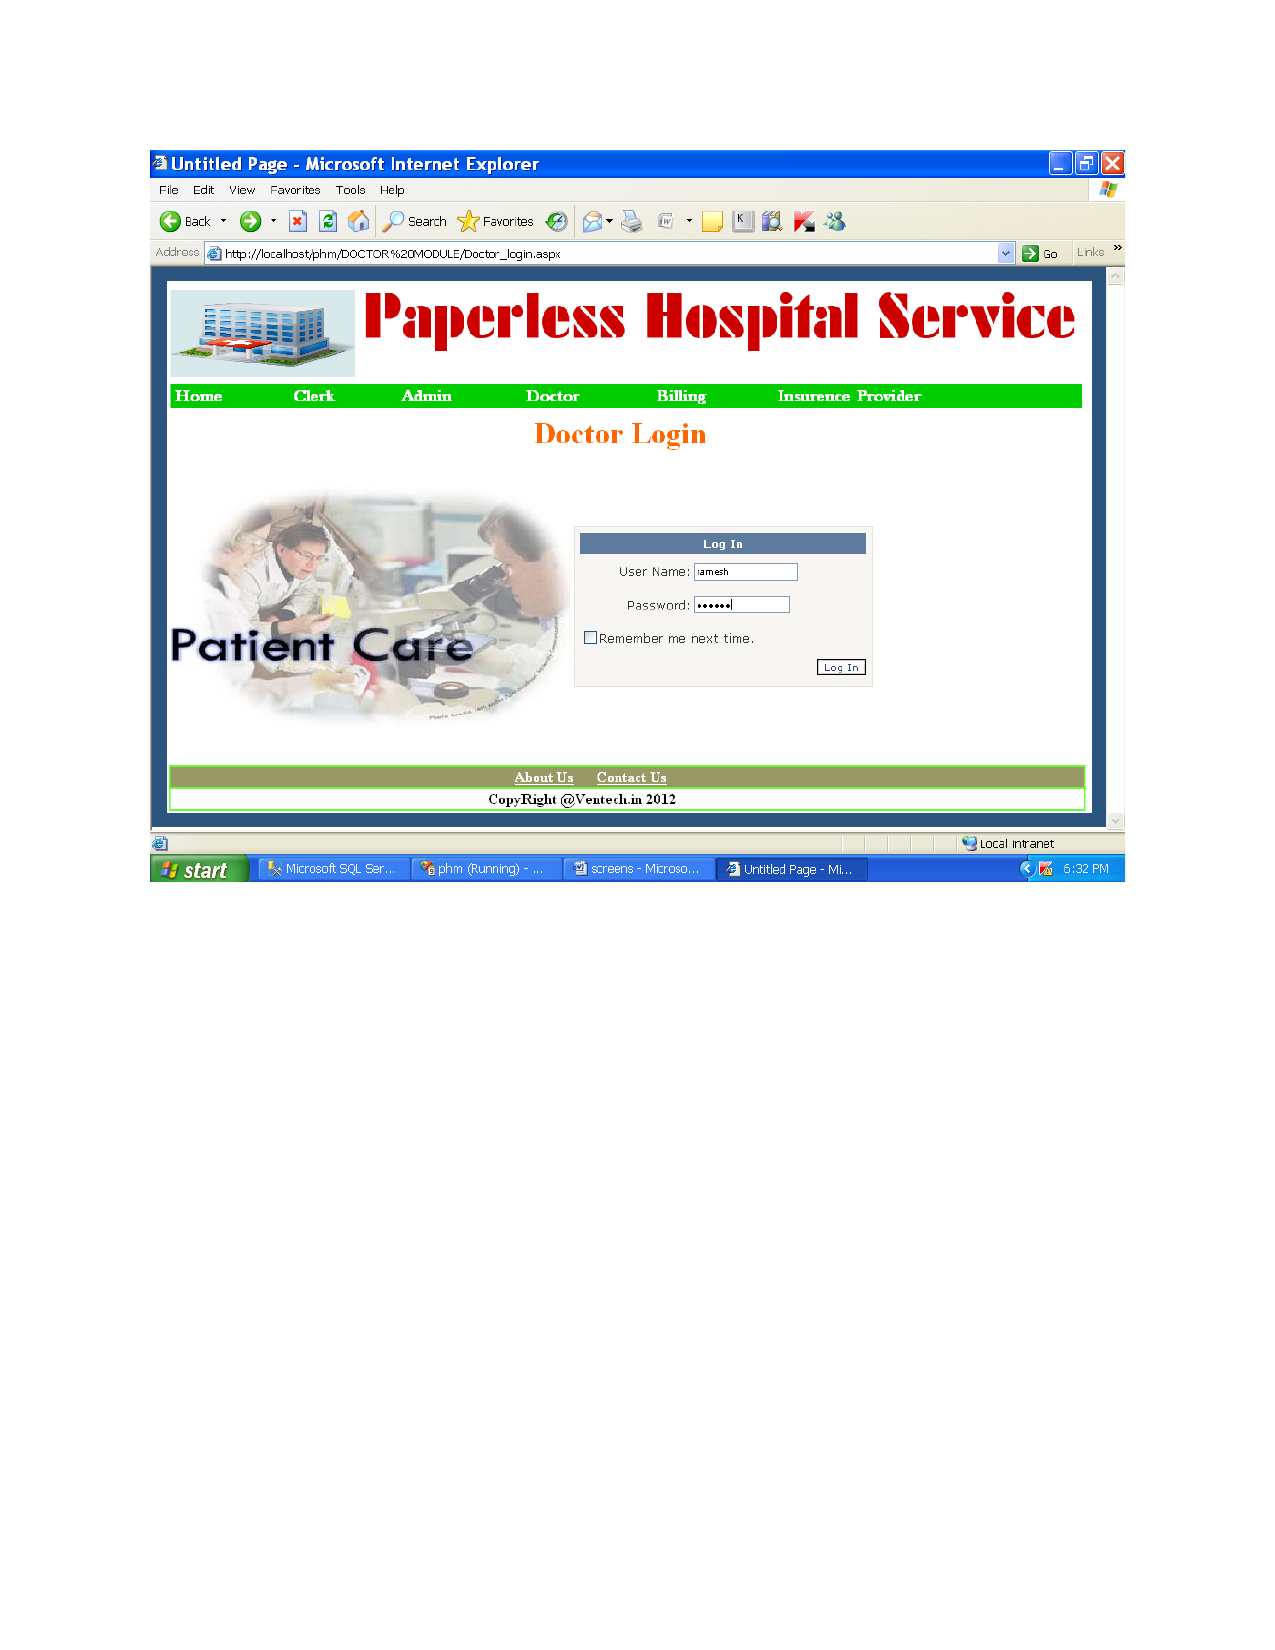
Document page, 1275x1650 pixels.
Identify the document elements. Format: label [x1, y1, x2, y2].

picture [150, 150, 1125, 882]
